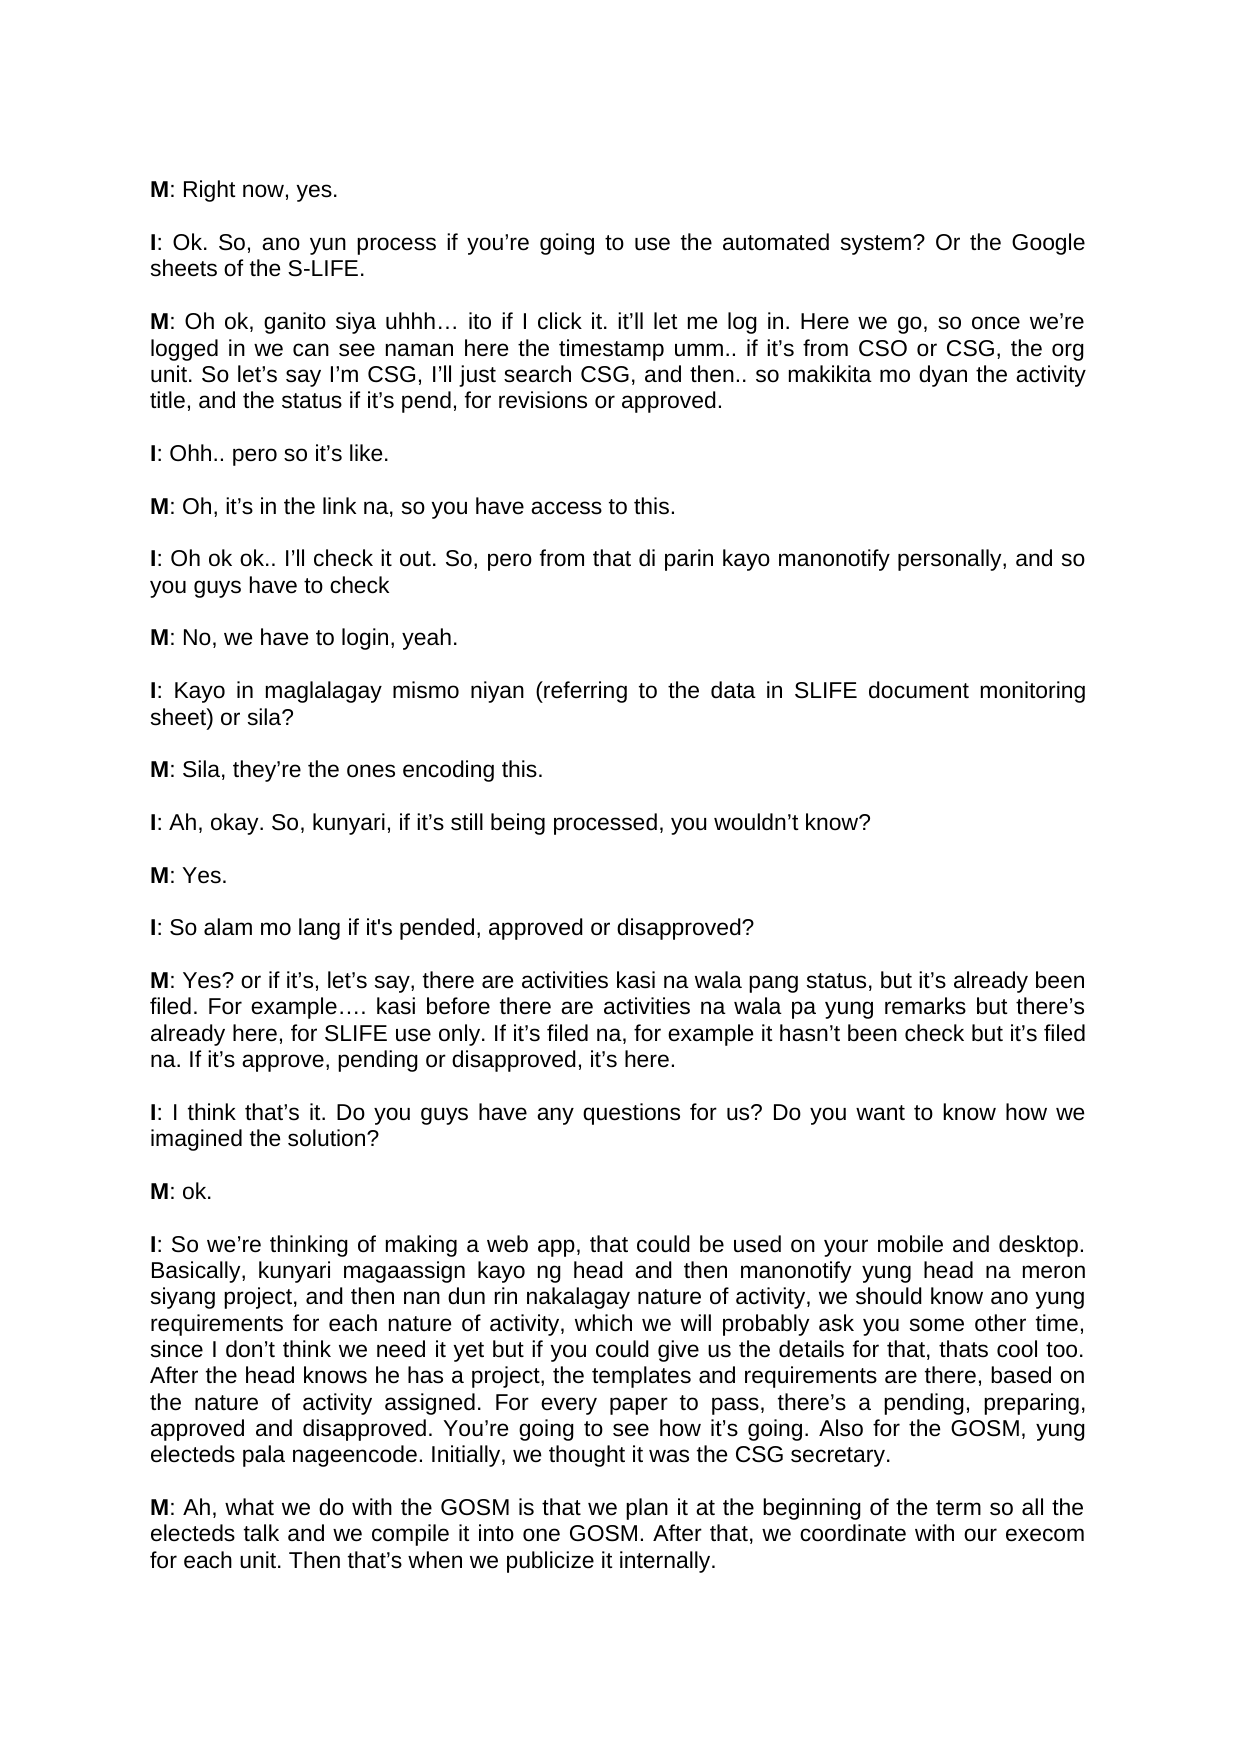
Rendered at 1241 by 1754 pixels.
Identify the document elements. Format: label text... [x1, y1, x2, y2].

text M: Yes? or if it’s, let’s say, there are activities kasi na wala pang status, but it’s already been filed. For example…. kasi before there are activities na wala pa yung remarks but there’s already here, for SLIFE use only. If it’s filed na, for example it hasn’t been check but it’s filed na. If it’s approve, pending or disapproved, it’s here. [150, 967, 1087, 1072]
text I: Ohh.. pero so it’s like. [150, 440, 1087, 466]
text M: Ah, what we do with the GOSM is that we plan it at the beginning of the term so all the electeds talk and we compile it into one GOSM. After that, we coordinate with our execom for each unit. Then that’s when we publicize it internally. [150, 1494, 1087, 1573]
text M: Yes. [150, 862, 1087, 888]
text M: Sila, they’re the ones encoding this. [150, 756, 1087, 782]
text I: I think that’s it. Do you guys have any questions for us? Do you want to know how we imagined the solution? [150, 1099, 1087, 1151]
text M: ok. [150, 1178, 1087, 1204]
text I: So we’re thinking of making a web app, that could be used on your mobile and desktop. Basically, kunyari magaassign kayo ng head and then manonotify yung head na meron siyang project, and then nan dun rin nakalagay nature of activity, we should know ano yung requirements for each nature of activity, which we will probably ask you some other time, since I don’t think we need it yet but if you could give us the details for that, thats cool too. After the head knows he has a project, the templates and requirements are there, based on the nature of activity assigned. For every paper to pass, there’s a pending, preparing, approved and disapproved. You’re going to see how it’s going. Also for the GOSM, yung electeds pala nageencode. Initially, we thought it was the CSG secretary. [150, 1231, 1087, 1468]
text M: Oh ok, ganito siya uhhh… ito if I click it. it’ll let me log in. Here we go, so once we’re logged in we can see naman here the timestamp umm.. if it’s from CSO or CSG, the org unit. So let’s say I’m CSG, I’ll just search CSG, and then.. so makikita mo dyan the activity title, and the status if it’s pend, for revisions or approved. [150, 308, 1087, 413]
text I: Kayo in maglalagay mismo niyan (referring to the data in SLIFE document monitoring sheet) or sila? [150, 677, 1087, 730]
text I: Oh ok ok.. I’ll check it out. So, pero from that di parin kayo manonotify personally, and so you guys have to check [150, 545, 1087, 598]
text M: No, we have to login, yeah. [150, 624, 1087, 651]
text I: Ah, okay. So, kunyari, if it’s still being processed, you wouldn’t know? [150, 809, 1087, 835]
text I: Ok. So, ano yun process if you’re going to use the automated system? Or the Google sheets of the S-LIFE. [150, 229, 1087, 282]
text M: Right now, yes. [150, 176, 1087, 203]
text M: Oh, it’s in the link na, so you have access to this. [150, 493, 1087, 519]
text I: So alam mo lang if it's pended, approved or disapproved? [150, 914, 1087, 941]
